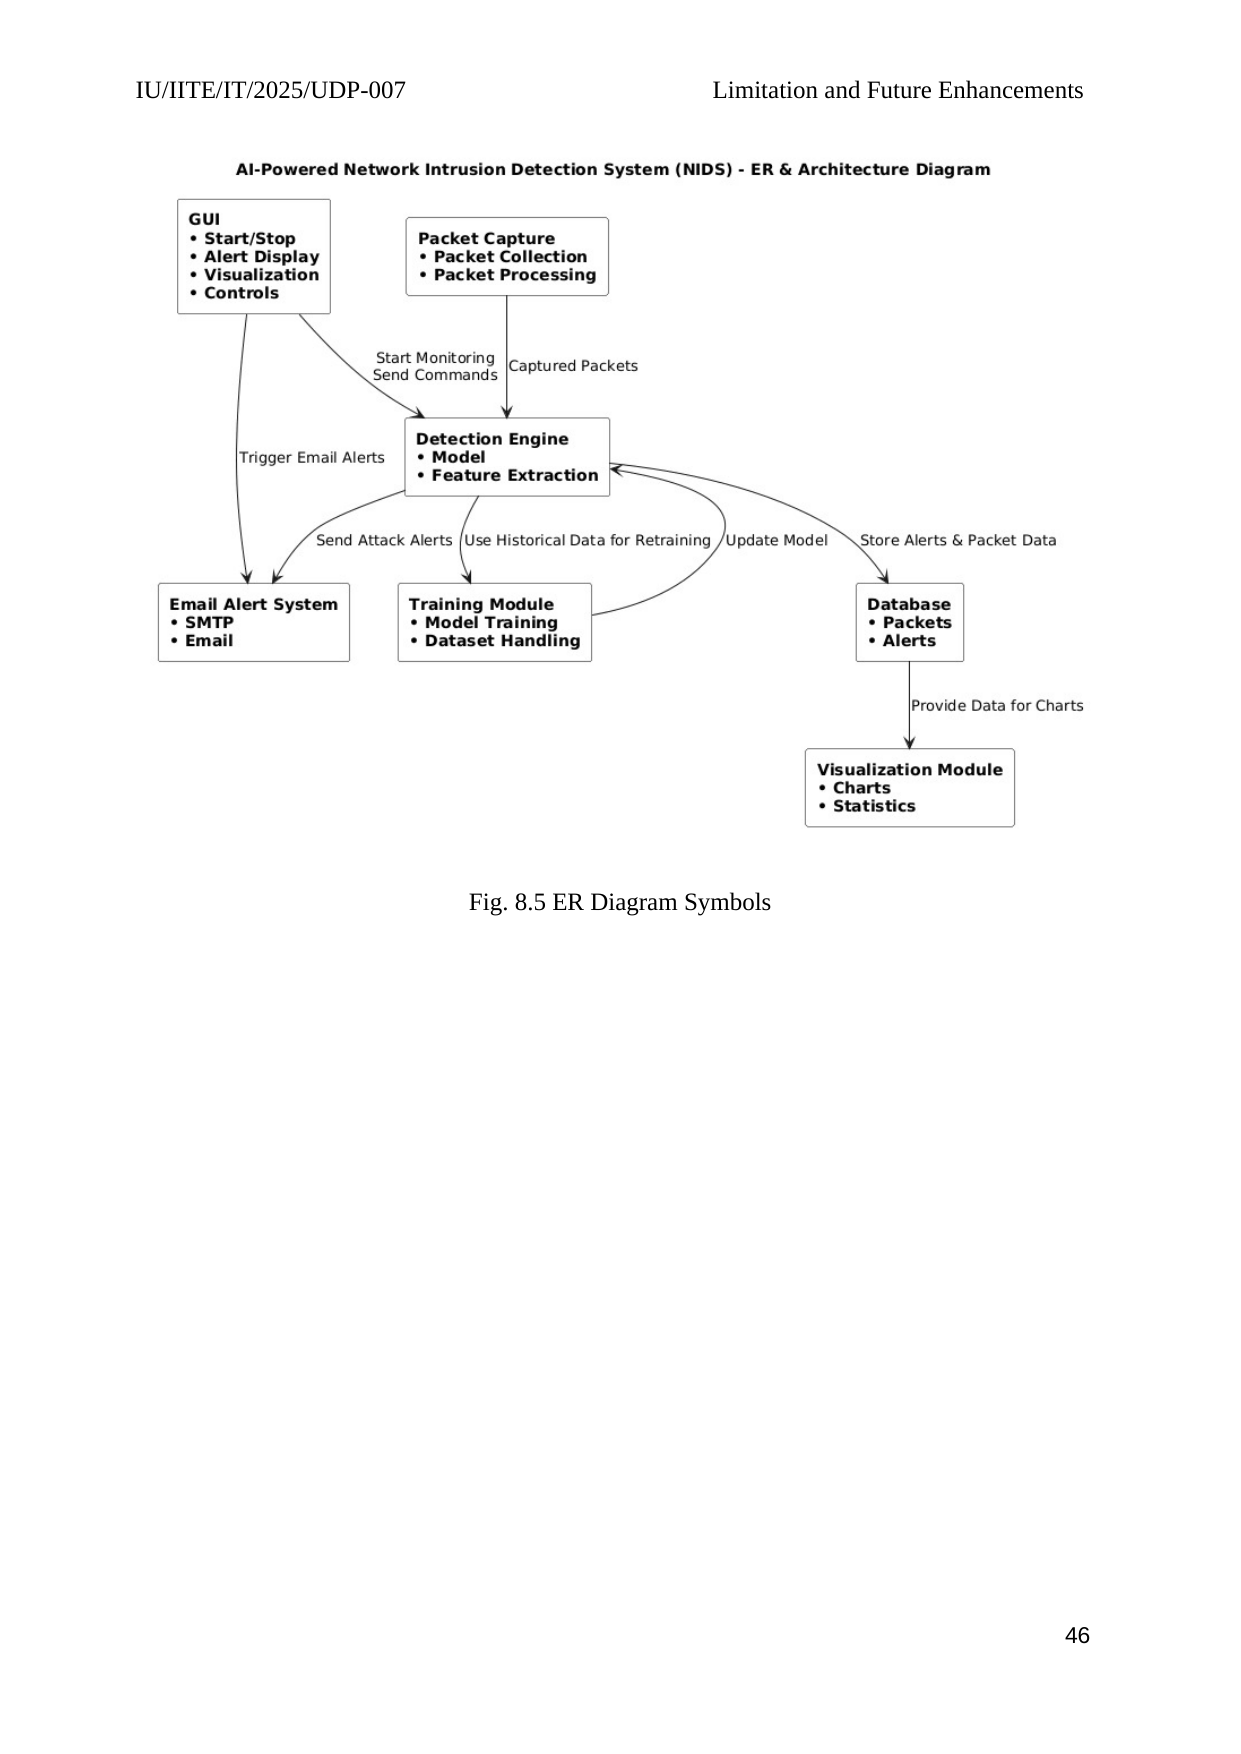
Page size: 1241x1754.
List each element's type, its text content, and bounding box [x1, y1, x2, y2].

picture [150, 150, 1091, 832]
text Fig. 8.5 ER Diagram Symbols [150, 887, 1090, 916]
